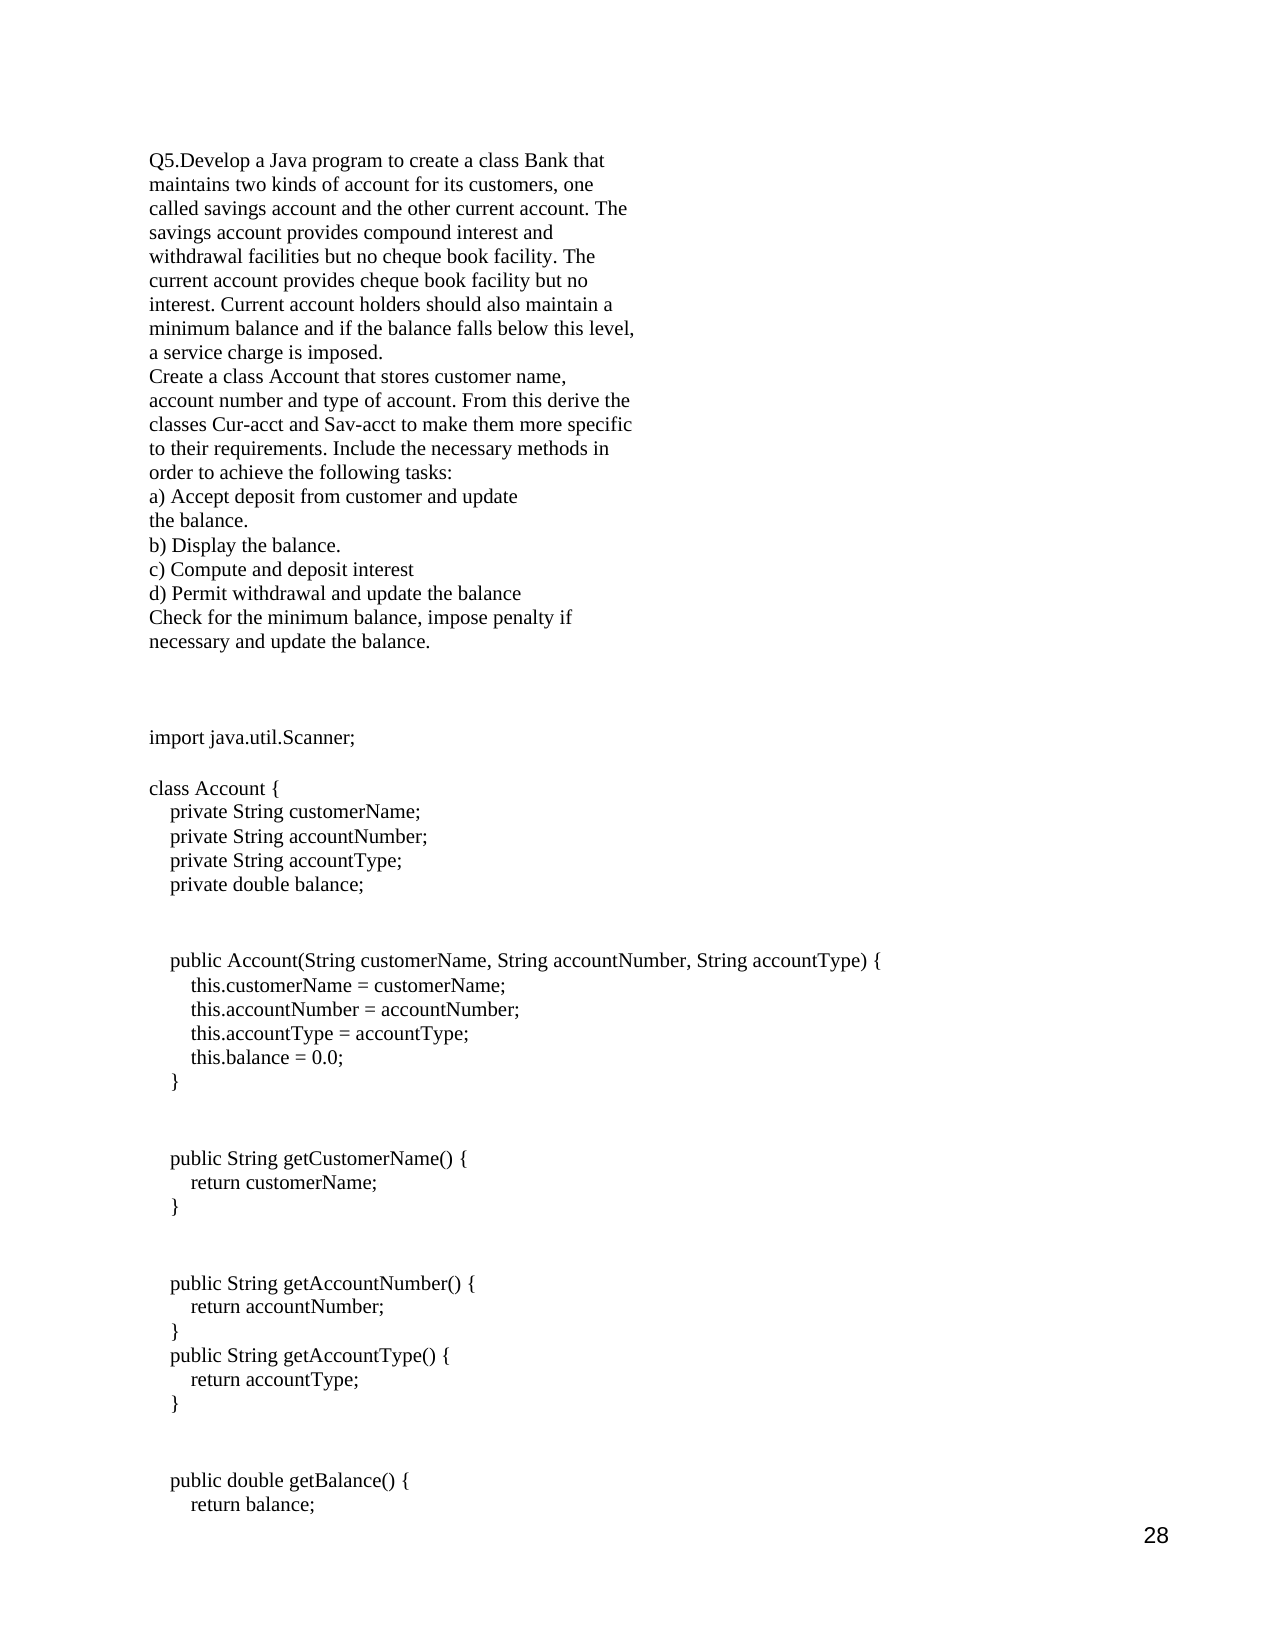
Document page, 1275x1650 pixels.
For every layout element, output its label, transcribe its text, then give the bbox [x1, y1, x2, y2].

text a) Accept deposit from customer and update [149, 484, 1169, 508]
text } [149, 1391, 1169, 1415]
text this.customerName = customerName; [149, 972, 1169, 997]
text current account provides cheque book facility but no [149, 268, 1169, 292]
text public String getCustomerName() { [149, 1146, 1169, 1169]
text public String getAccountType() { [149, 1343, 1169, 1367]
text } [149, 1318, 1169, 1343]
text Create a class Account that stores customer name, [149, 364, 1169, 388]
text a service charge is imposed. [149, 340, 1169, 364]
text return accountType; [149, 1367, 1169, 1391]
text account number and type of account. From this derive the [149, 388, 1169, 412]
text public Account(String customerName, String accountNumber, String accountType) { [149, 948, 1169, 972]
text this.balance = 0.0; [149, 1045, 1169, 1069]
text return accountNumber; [149, 1294, 1169, 1318]
text savings account provides compound interest and [149, 220, 1169, 244]
text order to achieve the following tasks: [149, 460, 1169, 484]
text this.accountType = accountType; [149, 1021, 1169, 1045]
text private String accountNumber; [149, 823, 1169, 848]
text } [149, 1069, 1169, 1093]
text d) Permit withdrawal and update the balance [149, 581, 1169, 605]
text necessary and update the balance. [149, 629, 1169, 653]
text withdrawal facilities but no cheque book facility. The [149, 244, 1169, 268]
text called savings account and the other current account. The [149, 196, 1169, 220]
text interest. Current account holders should also maintain a [149, 292, 1169, 316]
text private double balance; [149, 872, 1169, 896]
text classes Cur-acct and Sav-acct to make them more specific [149, 412, 1169, 436]
text private String customerName; [149, 799, 1169, 823]
text to their requirements. Include the necessary methods in [149, 436, 1169, 460]
text public String getAccountNumber() { [149, 1270, 1169, 1294]
text minimum balance and if the balance falls below this level, [149, 316, 1169, 340]
text } [149, 1194, 1169, 1218]
text b) Display the balance. [149, 532, 1169, 557]
text c) Compute and deposit interest [149, 557, 1169, 581]
text Check for the minimum balance, impose penalty if [149, 605, 1169, 629]
text the balance. [149, 508, 1169, 532]
text Q5.Develop a Java program to create a class Bank that [149, 147, 1169, 172]
text return customerName; [149, 1169, 1169, 1194]
text this.accountNumber = accountNumber; [149, 997, 1169, 1021]
text return balance; [149, 1492, 1169, 1516]
text private String accountType; [149, 848, 1169, 872]
text maintains two kinds of account for its customers, one [149, 172, 1169, 196]
text public double getBalance() { [149, 1467, 1169, 1492]
text import java.util.Scanner; [149, 725, 1169, 749]
text class Account { [149, 775, 1169, 799]
